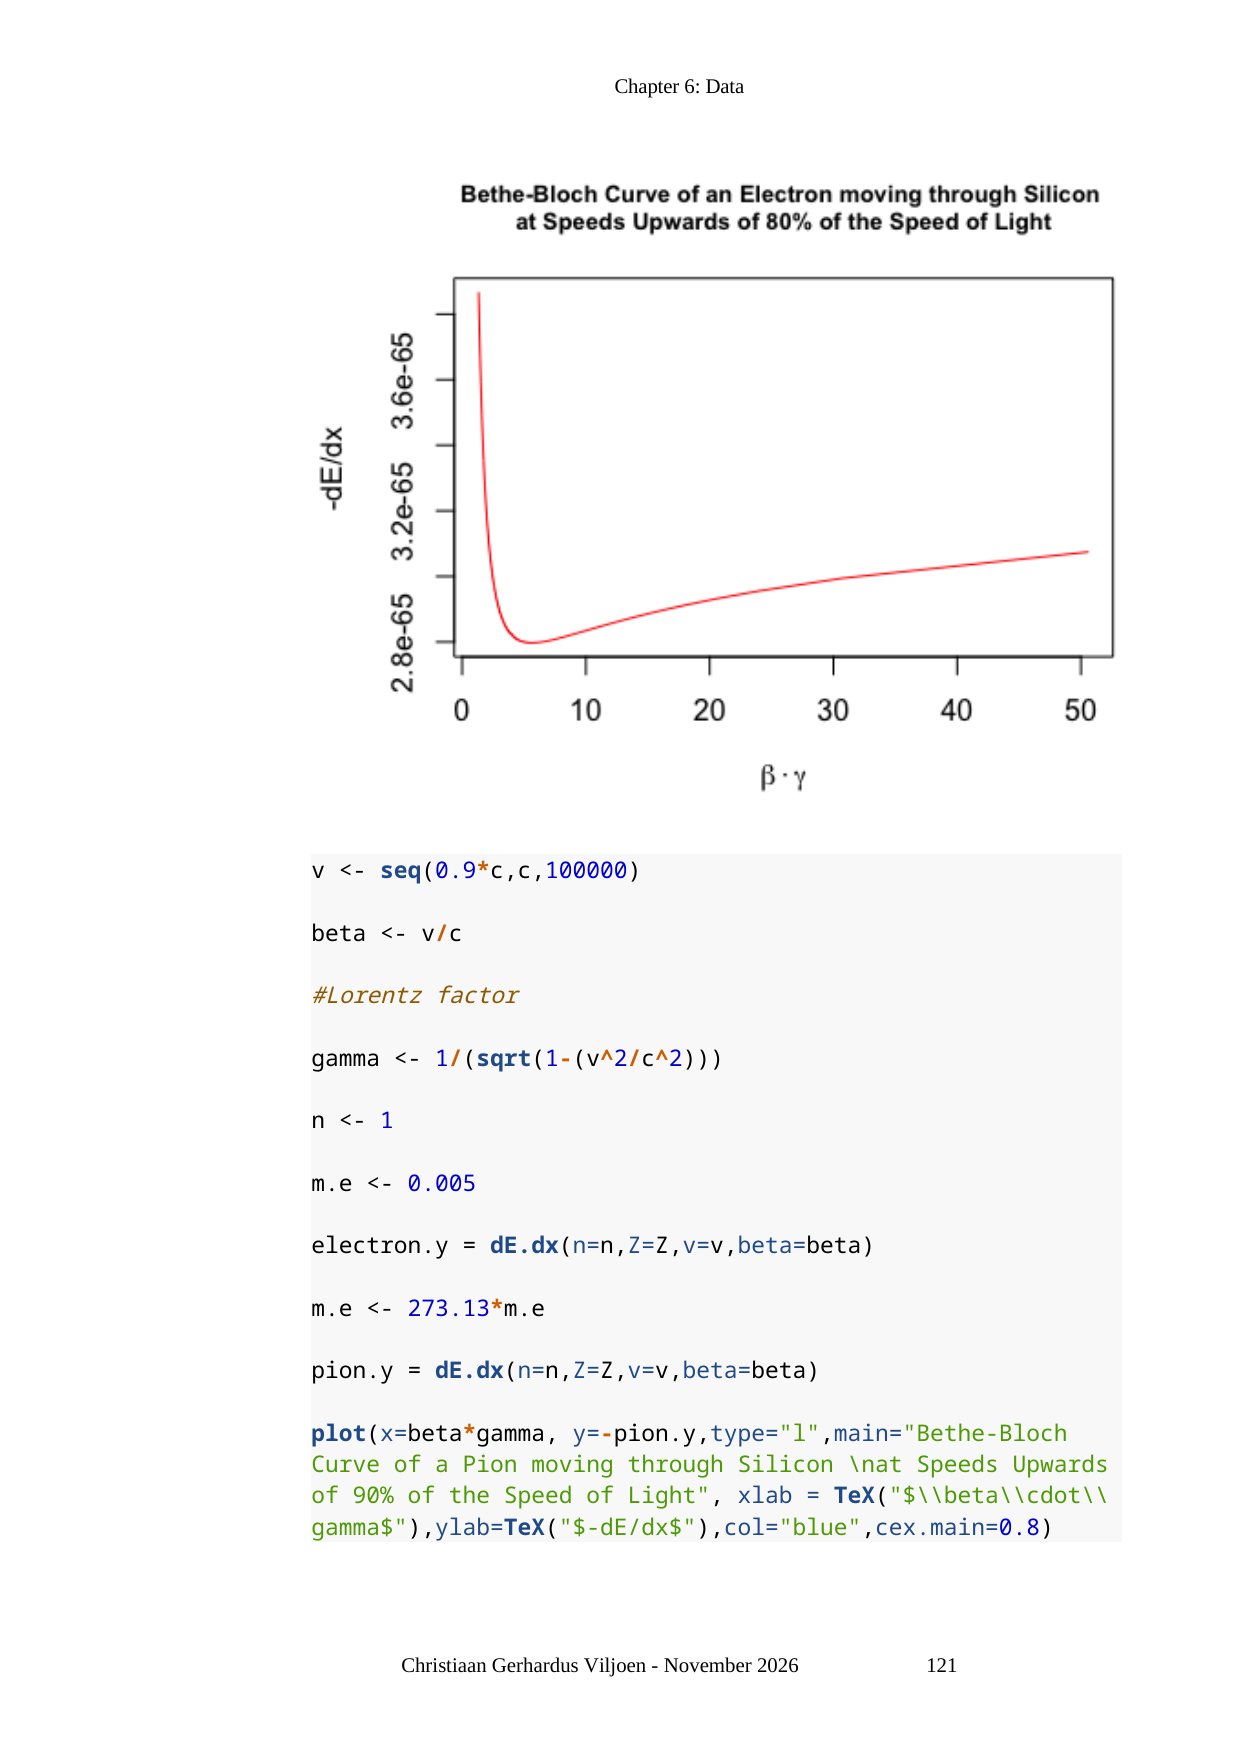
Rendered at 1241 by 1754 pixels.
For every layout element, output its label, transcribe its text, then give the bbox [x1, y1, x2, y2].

picture [311, 135, 1187, 836]
text v <- seq(0.9*c,c,100000) beta <- v/c #Lorentz factor gamma <- 1/(sqrt(1-(v^2/c^2))) n <- 1 m.e <- 0.005 electron.y = dE.dx(n=n,Z=Z,v=v,beta=beta) m.e <- 273.13*m.e pion.y = dE.dx(n=n,Z=Z,v=v,beta=beta) plot(x=beta*gamma, y=-pion.y,type="l",main="Bethe-Bloch Curve of a Pion moving through Silicon \nat Speeds Upwards of 90% of the Speed of Light", xlab = TeX("$\\beta\\cdot\\gamma$"),ylab=TeX("$-dE/dx$"),col="blue",cex.main=0.8) [311, 854, 1122, 1542]
